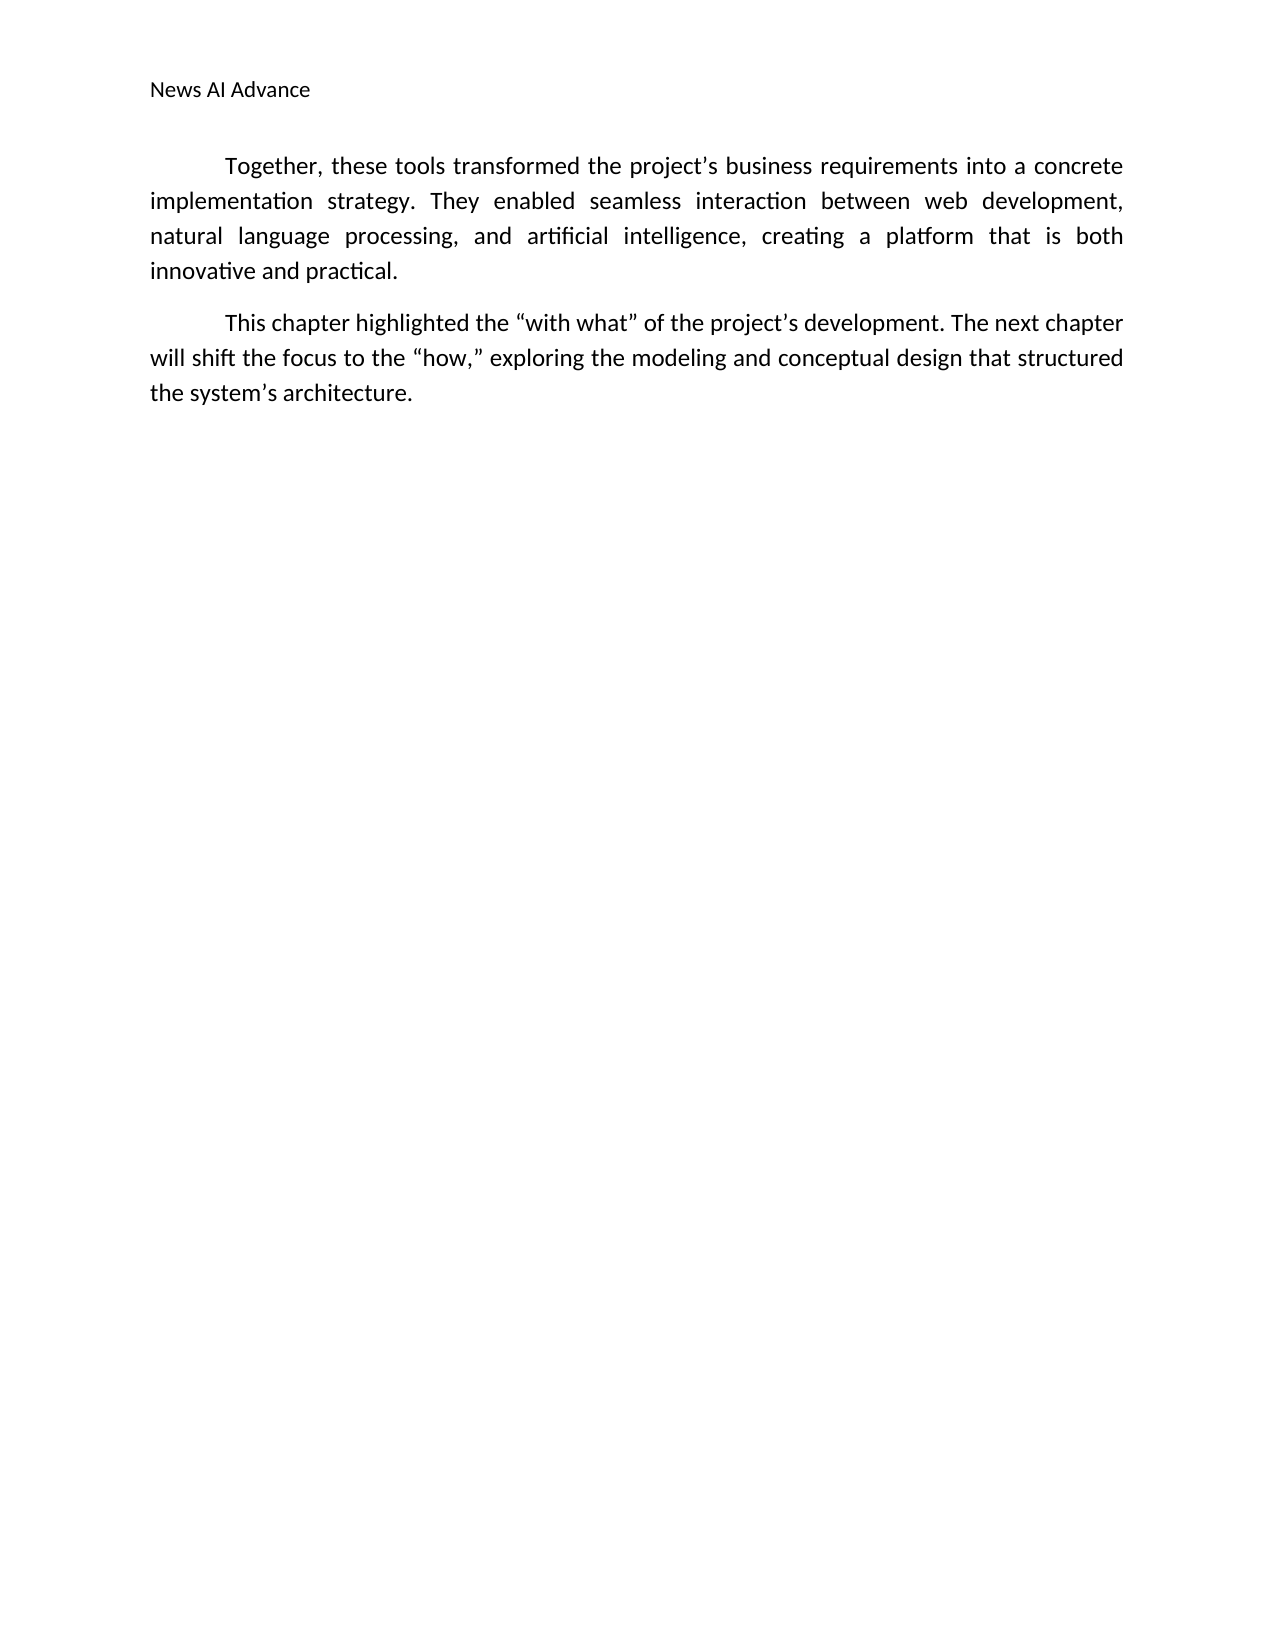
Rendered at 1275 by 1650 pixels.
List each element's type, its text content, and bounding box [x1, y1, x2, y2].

text This chapter highlighted the “with what” of the project’s development. The next chapter will shift the focus to the “how,” exploring the modeling and conceptual design that structured the system’s architecture. [150, 307, 1125, 407]
text Together, these tools transformed the project’s business requirements into a concrete implementation strategy. They enabled seamless interaction between web development, natural language processing, and artificial intelligence, creating a platform that is both innovative and practical. [150, 150, 1125, 286]
